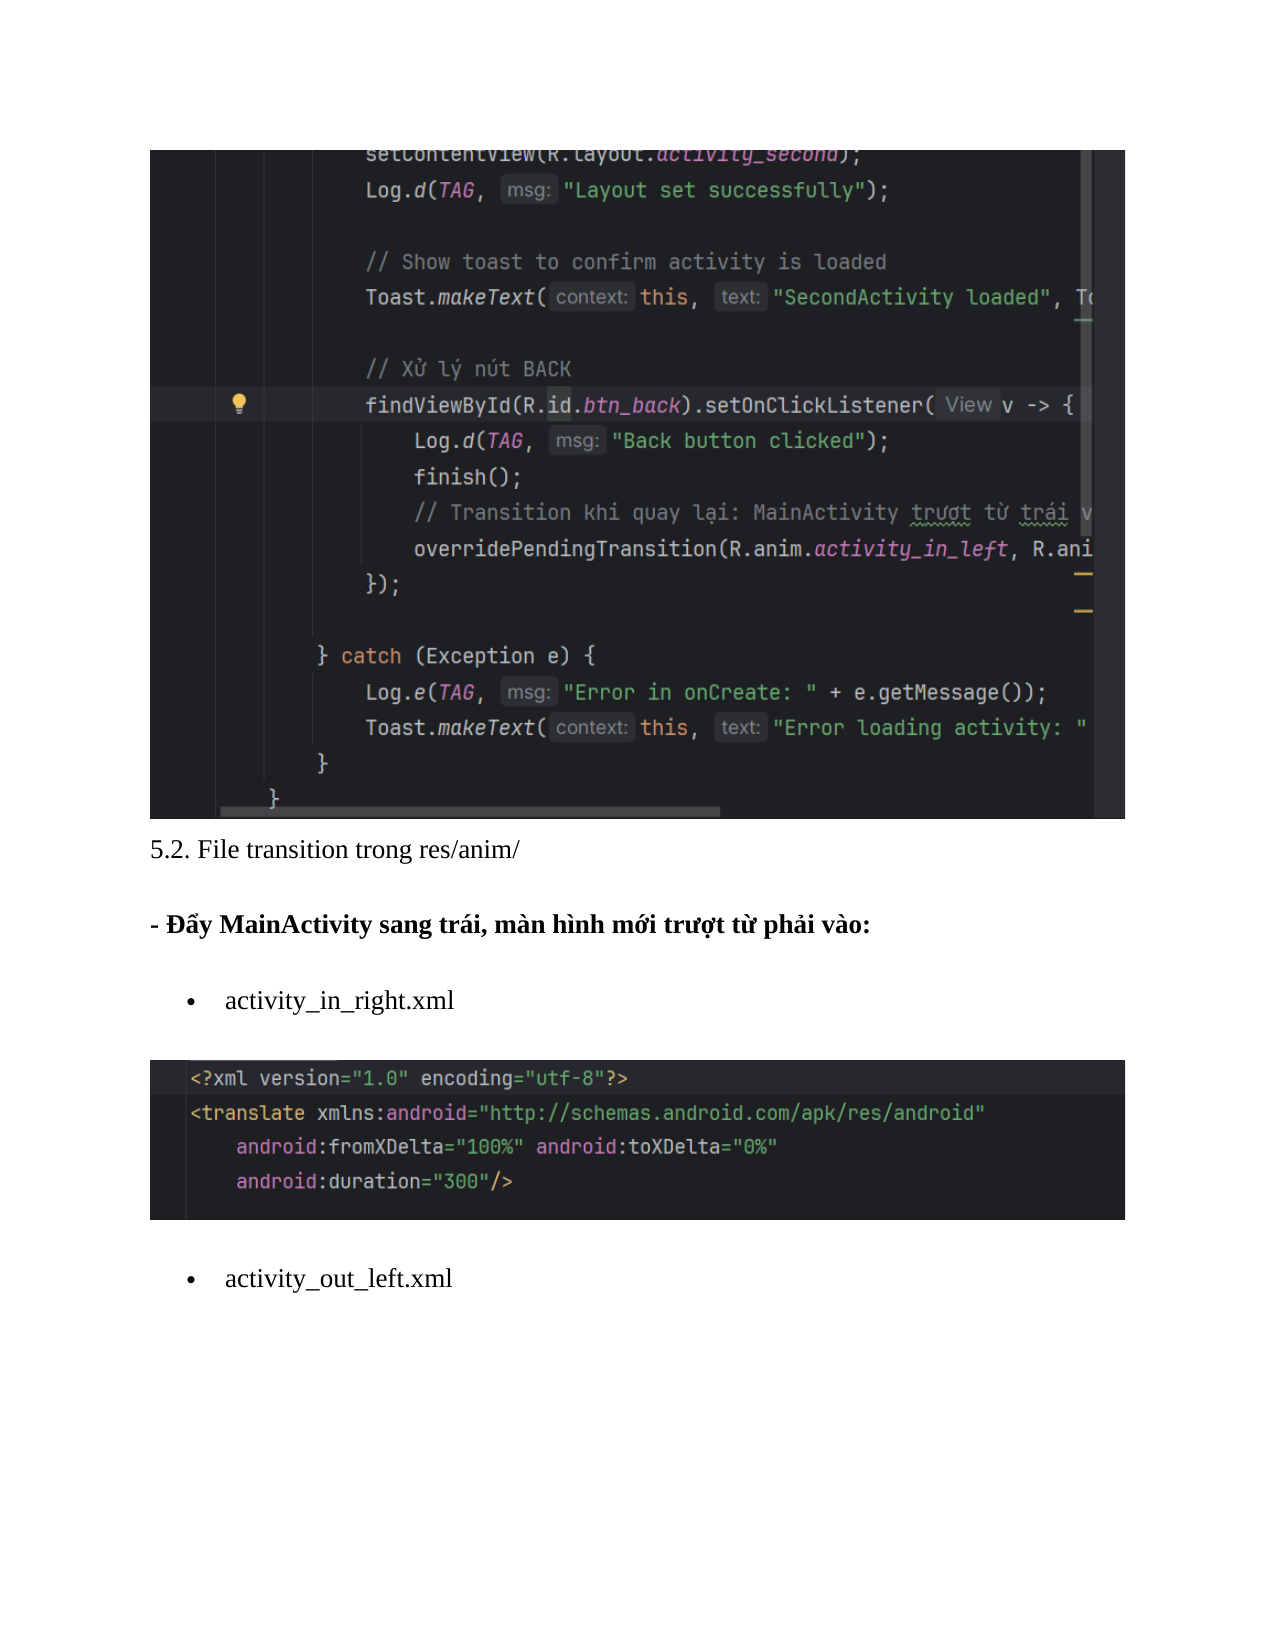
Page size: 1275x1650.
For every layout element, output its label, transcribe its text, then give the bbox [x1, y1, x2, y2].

text - Đẩy MainActivity sang trái, màn hình mới trượt từ phải vào: [150, 908, 1125, 940]
picture [150, 150, 1125, 819]
text 5.2. File transition trong res/anim/ [150, 833, 1125, 864]
picture [150, 1060, 1125, 1220]
list activity_in_right.xml [187, 984, 1125, 1016]
list activity_out_left.xml [187, 1262, 1125, 1294]
